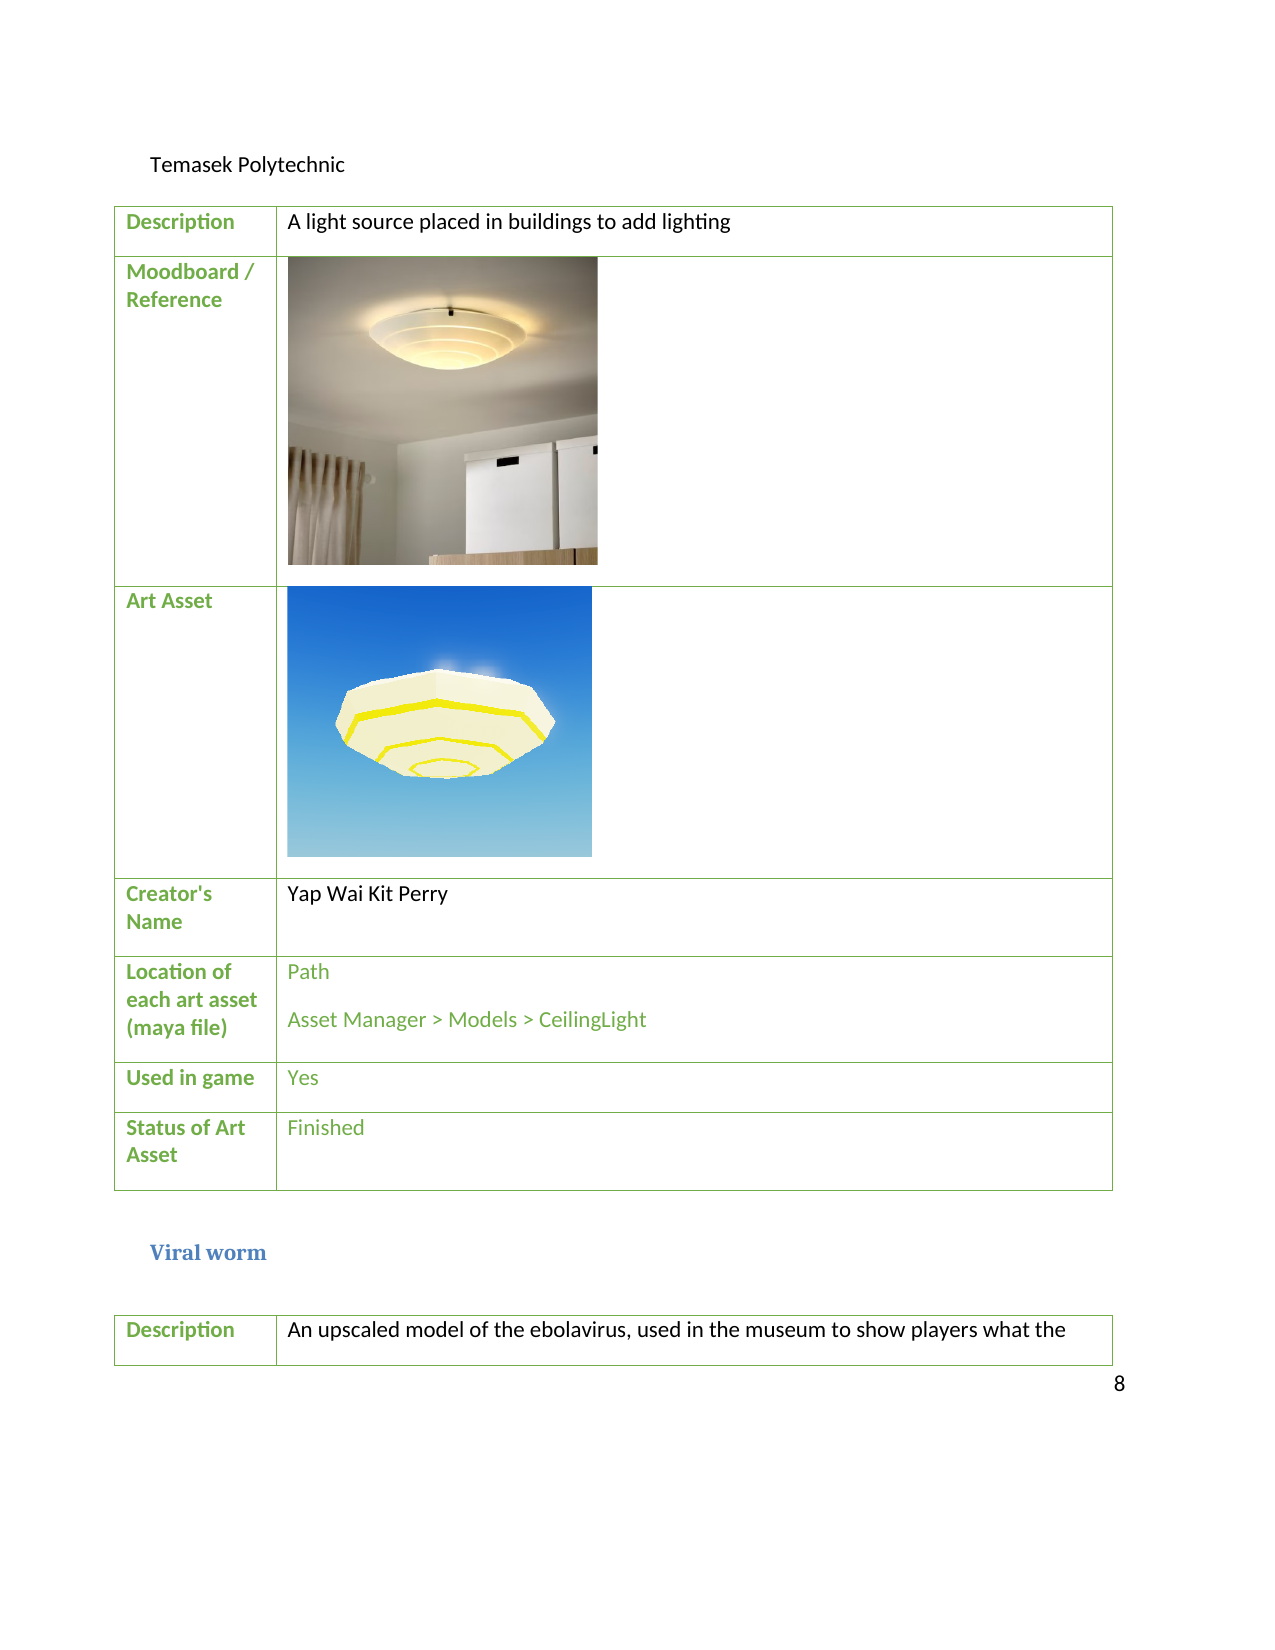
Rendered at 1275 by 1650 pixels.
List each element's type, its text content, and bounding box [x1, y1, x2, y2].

table_cell Finished [277, 1113, 1112, 1189]
picture [287, 257, 598, 565]
table_cell Yes [277, 1063, 1112, 1112]
table_cell Used in game [115, 1063, 276, 1112]
table_cell [277, 587, 1112, 878]
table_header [277, 1316, 1112, 1364]
table_cell Status of Art Asset [115, 1113, 276, 1189]
table_cell Yap Wai Kit Perry [277, 879, 1112, 956]
table_cell [277, 257, 1112, 586]
table_cell Moodboard / Reference [115, 257, 276, 586]
subtitle Viral worm [150, 1239, 1125, 1266]
table_cell Art Asset [115, 587, 276, 878]
table_cell Location of each art asset (maya file) [115, 957, 276, 1062]
table_cell Creator's Name [115, 879, 276, 956]
picture [287, 586, 592, 857]
table_cell Path Asset Manager > Models > CeilingLight [277, 957, 1112, 1062]
table_header A light source placed in buildings to add lighting [277, 207, 1112, 256]
table_header Description [115, 1316, 276, 1364]
table_header Description [115, 207, 276, 256]
